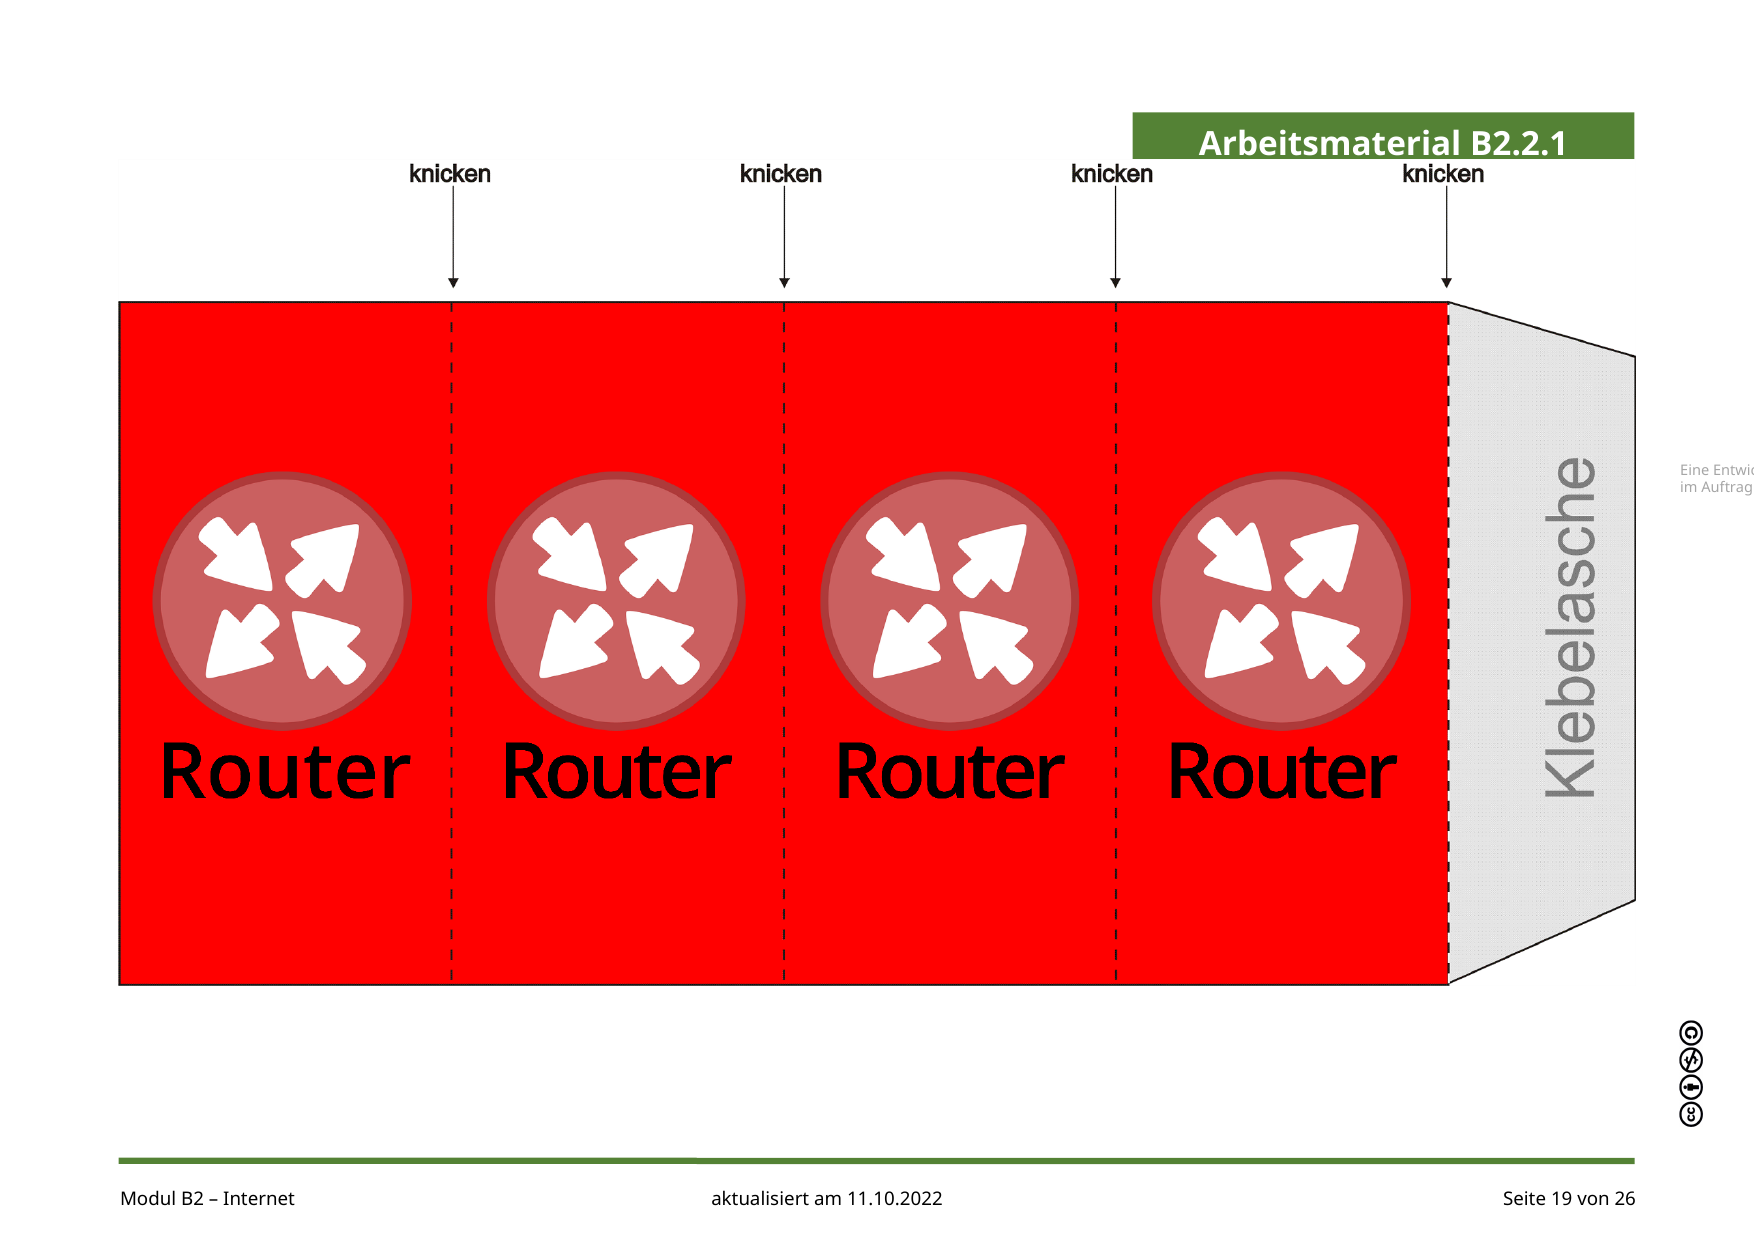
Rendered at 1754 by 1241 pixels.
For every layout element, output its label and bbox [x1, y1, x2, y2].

picture [1680, 1021, 1703, 1127]
picture [118, 159, 1636, 986]
